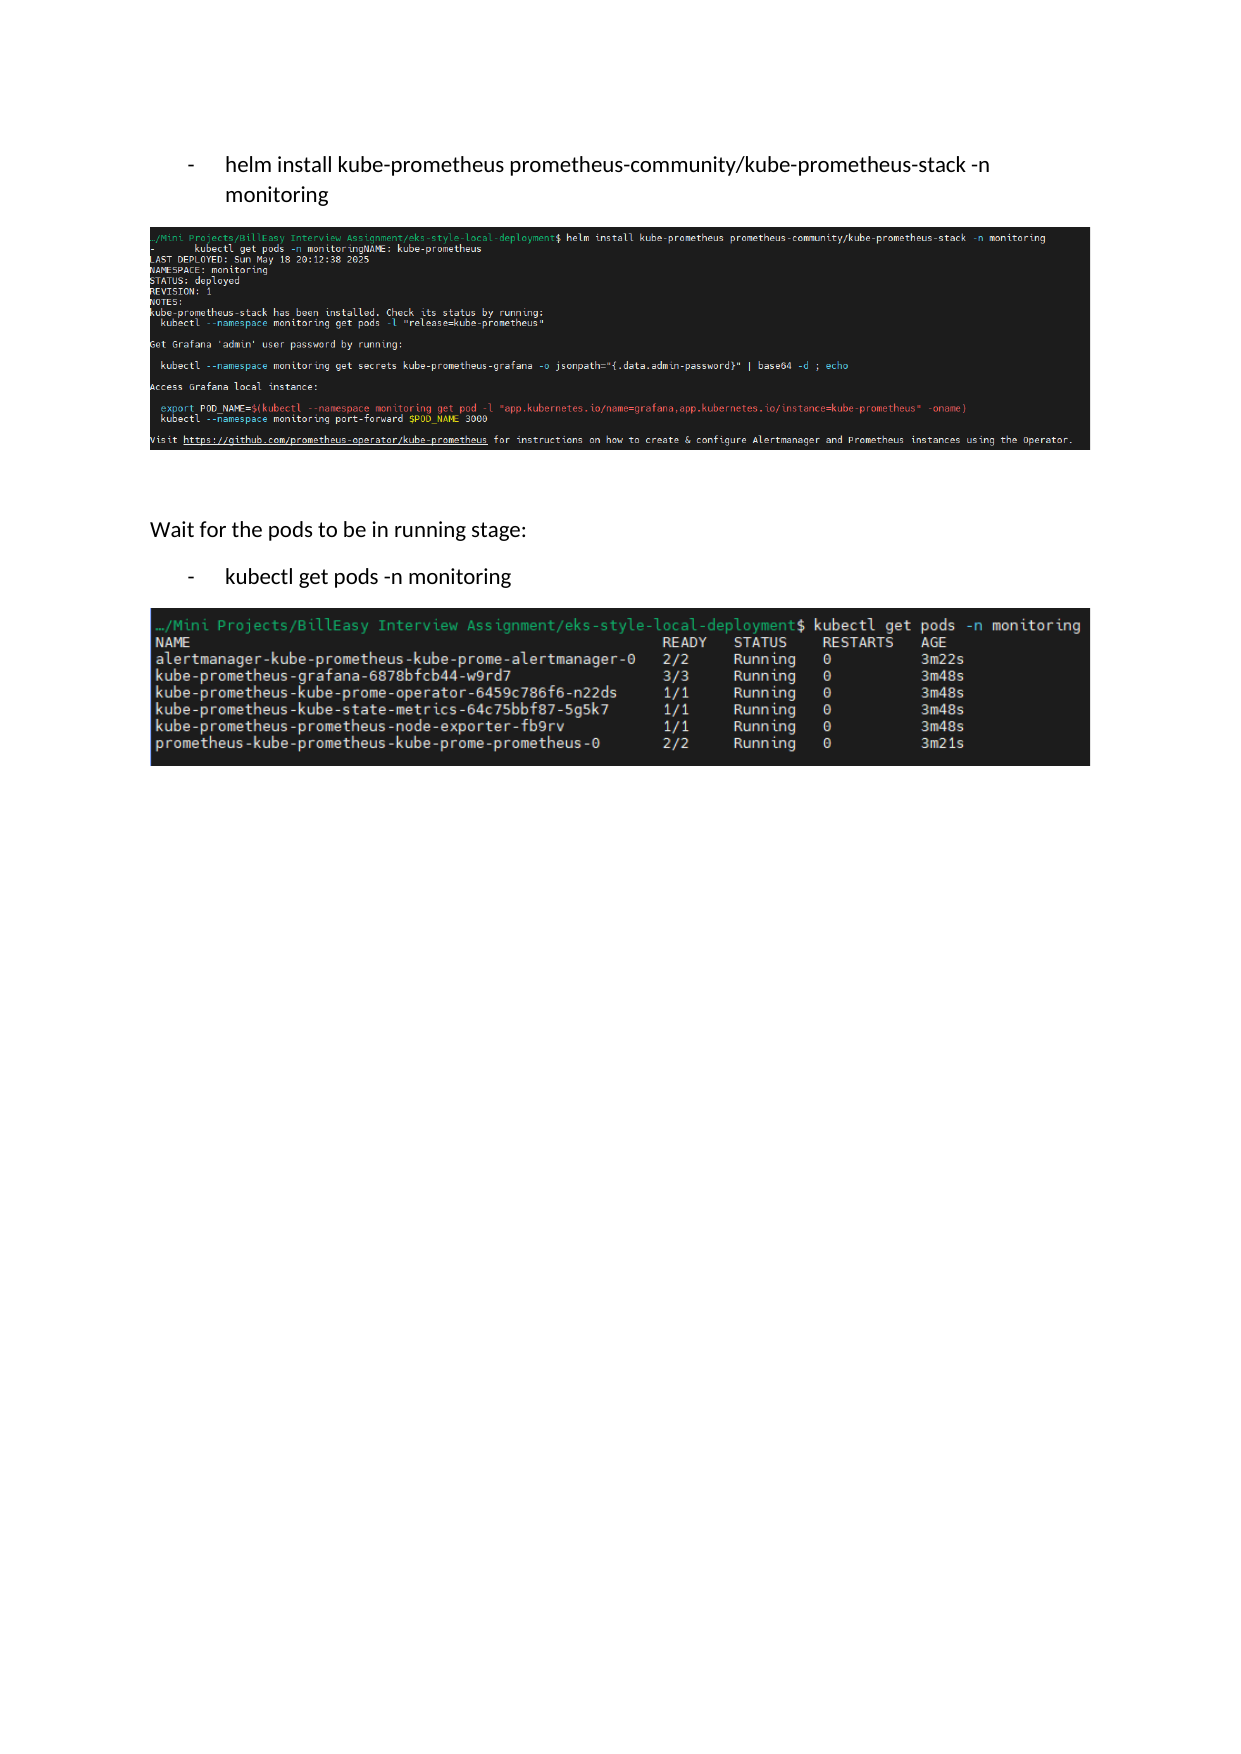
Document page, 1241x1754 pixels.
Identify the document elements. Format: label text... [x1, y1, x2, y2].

list helm install kube-prometheus prometheus-community/kube-prometheus-stack -n monitoring [187, 150, 1090, 208]
list kubectl get pods -n monitoring [187, 562, 1090, 590]
text Wait for the pods to be in running stage: [150, 515, 1090, 543]
picture [150, 608, 1091, 766]
picture [150, 227, 1091, 450]
